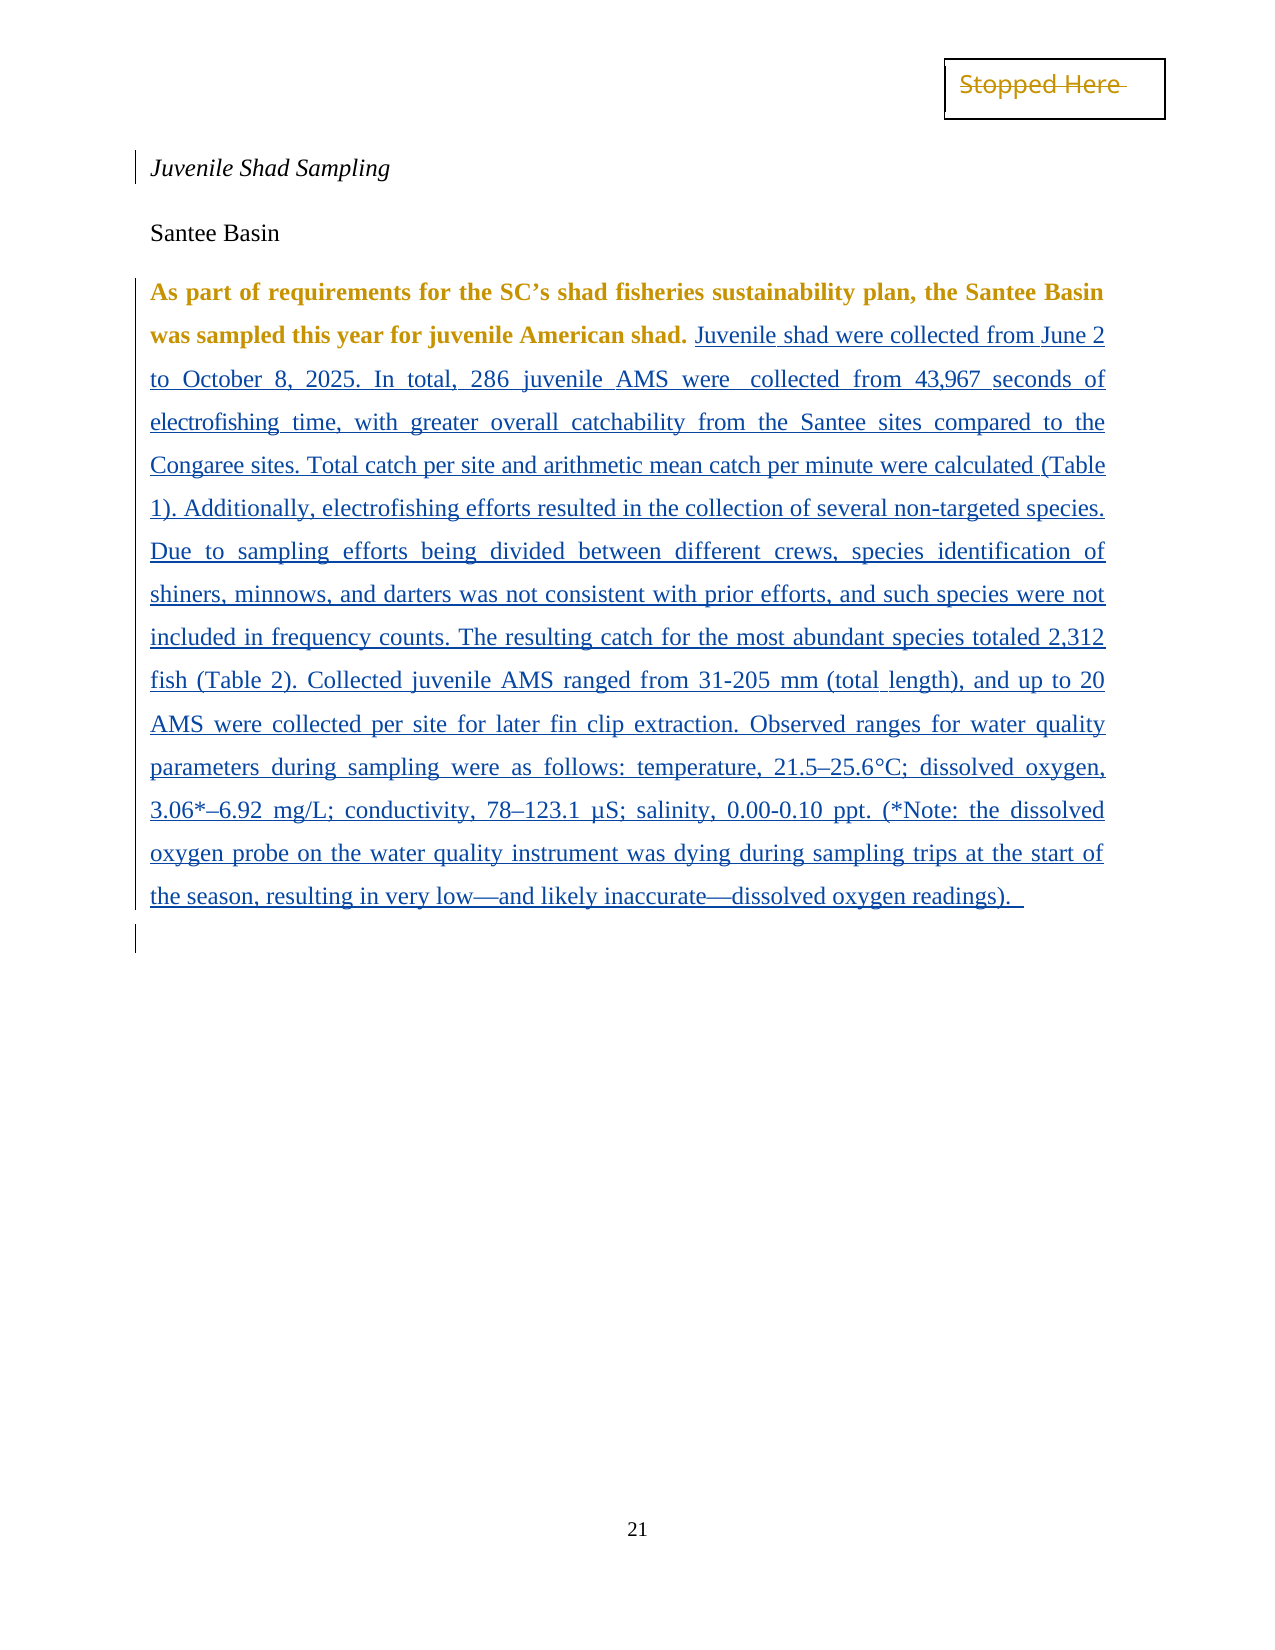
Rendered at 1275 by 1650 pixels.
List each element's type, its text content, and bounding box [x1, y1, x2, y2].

text As part of requirements for the SC’s shad fisheries sustainability plan, the Santee Basin was sampled this year for juvenile American shad. [150, 277, 1106, 389]
text As part of requirements for the SC’s shad fisheries sustainability plan, the Santee Basin was sampled this year for juvenile American shad. [150, 735, 1106, 777]
text Juvenile Shad Sampling [150, 150, 1125, 184]
text As part of requirements for the SC’s shad fisheries sustainability plan, the Santee Basin was sampled this year for juvenile American shad. [150, 778, 1106, 910]
text As part of requirements for the SC’s shad fisheries sustainability plan, the Santee Basin was sampled this year for juvenile American shad. [150, 649, 1106, 734]
text As part of requirements for the SC’s shad fisheries sustainability plan, the Santee Basin was sampled this year for juvenile American shad. [150, 390, 1106, 561]
text As part of requirements for the SC’s shad fisheries sustainability plan, the Santee Basin was sampled this year for juvenile American shad. [150, 606, 1106, 647]
text Santee Basin [150, 218, 1125, 246]
text As part of requirements for the SC’s shad fisheries sustainability plan, the Santee Basin was sampled this year for juvenile American shad. [150, 563, 1106, 604]
